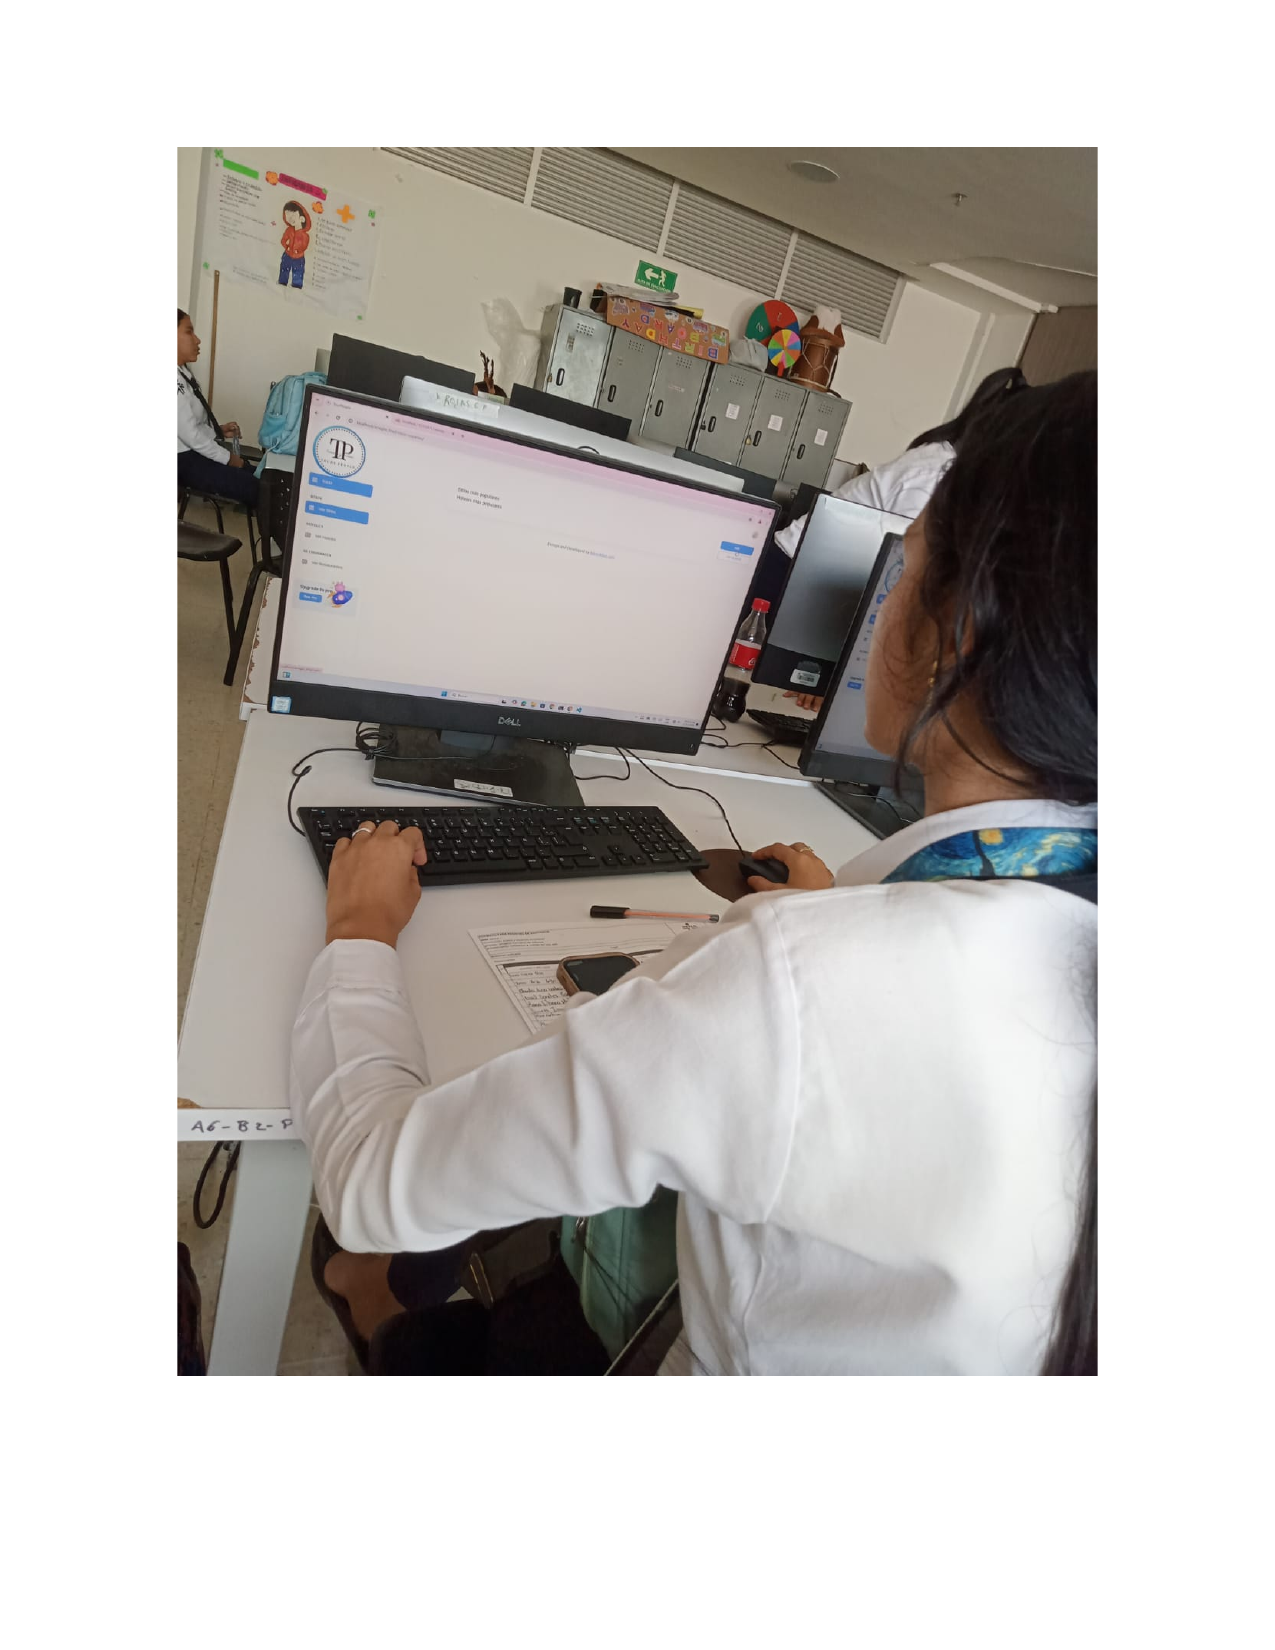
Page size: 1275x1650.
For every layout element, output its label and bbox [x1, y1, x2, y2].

picture [177, 147, 1098, 1376]
